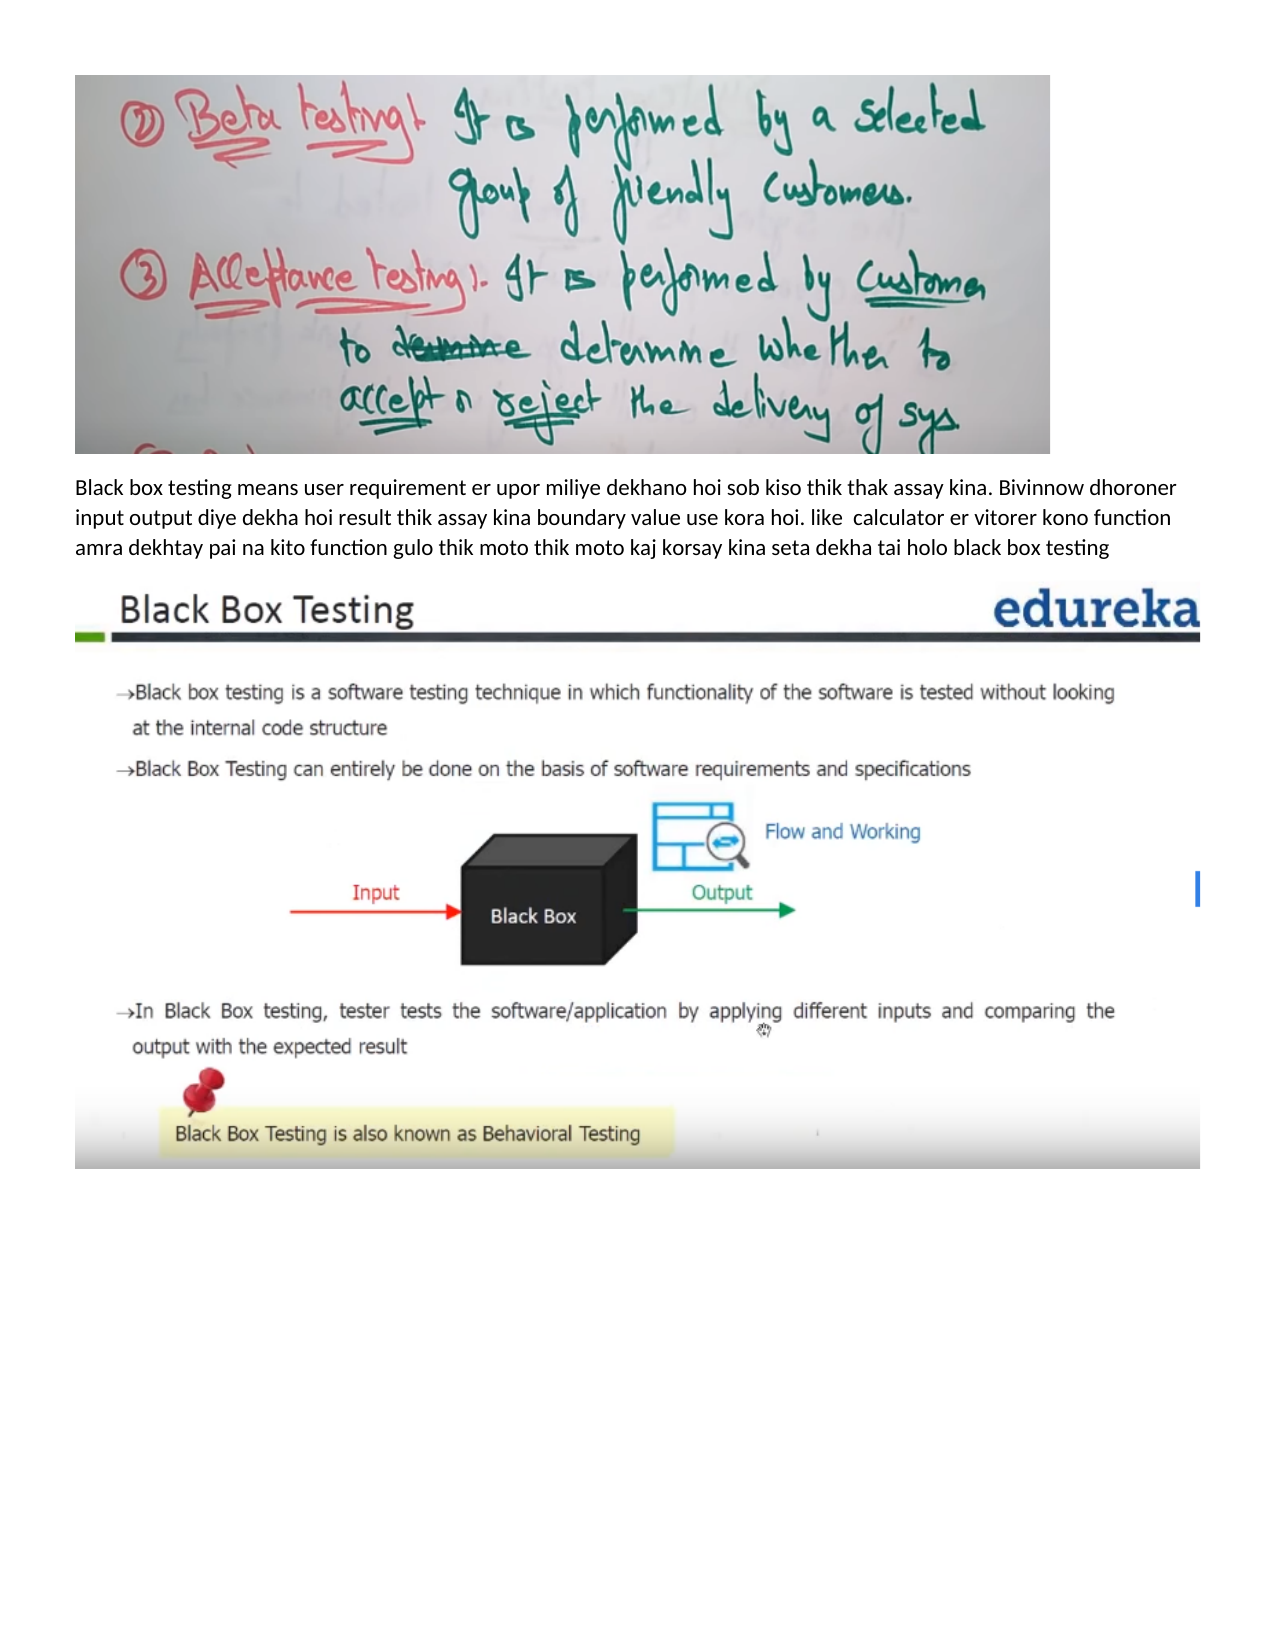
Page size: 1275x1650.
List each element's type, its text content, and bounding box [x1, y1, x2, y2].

text Black box testing means user requirement er upor miliye dekhano hoi sob kiso thik thak assay kina. Bivinnow dhoroner input output diye dekha hoi result thik assay kina boundary value use kora hoi. like calculator er vitorer kono function amra dekhtay pai na kito function gulo thik moto thik moto kaj korsay kina seta dekha tai holo black box testing [75, 473, 1200, 561]
picture [75, 75, 1050, 454]
picture [75, 580, 1200, 1169]
